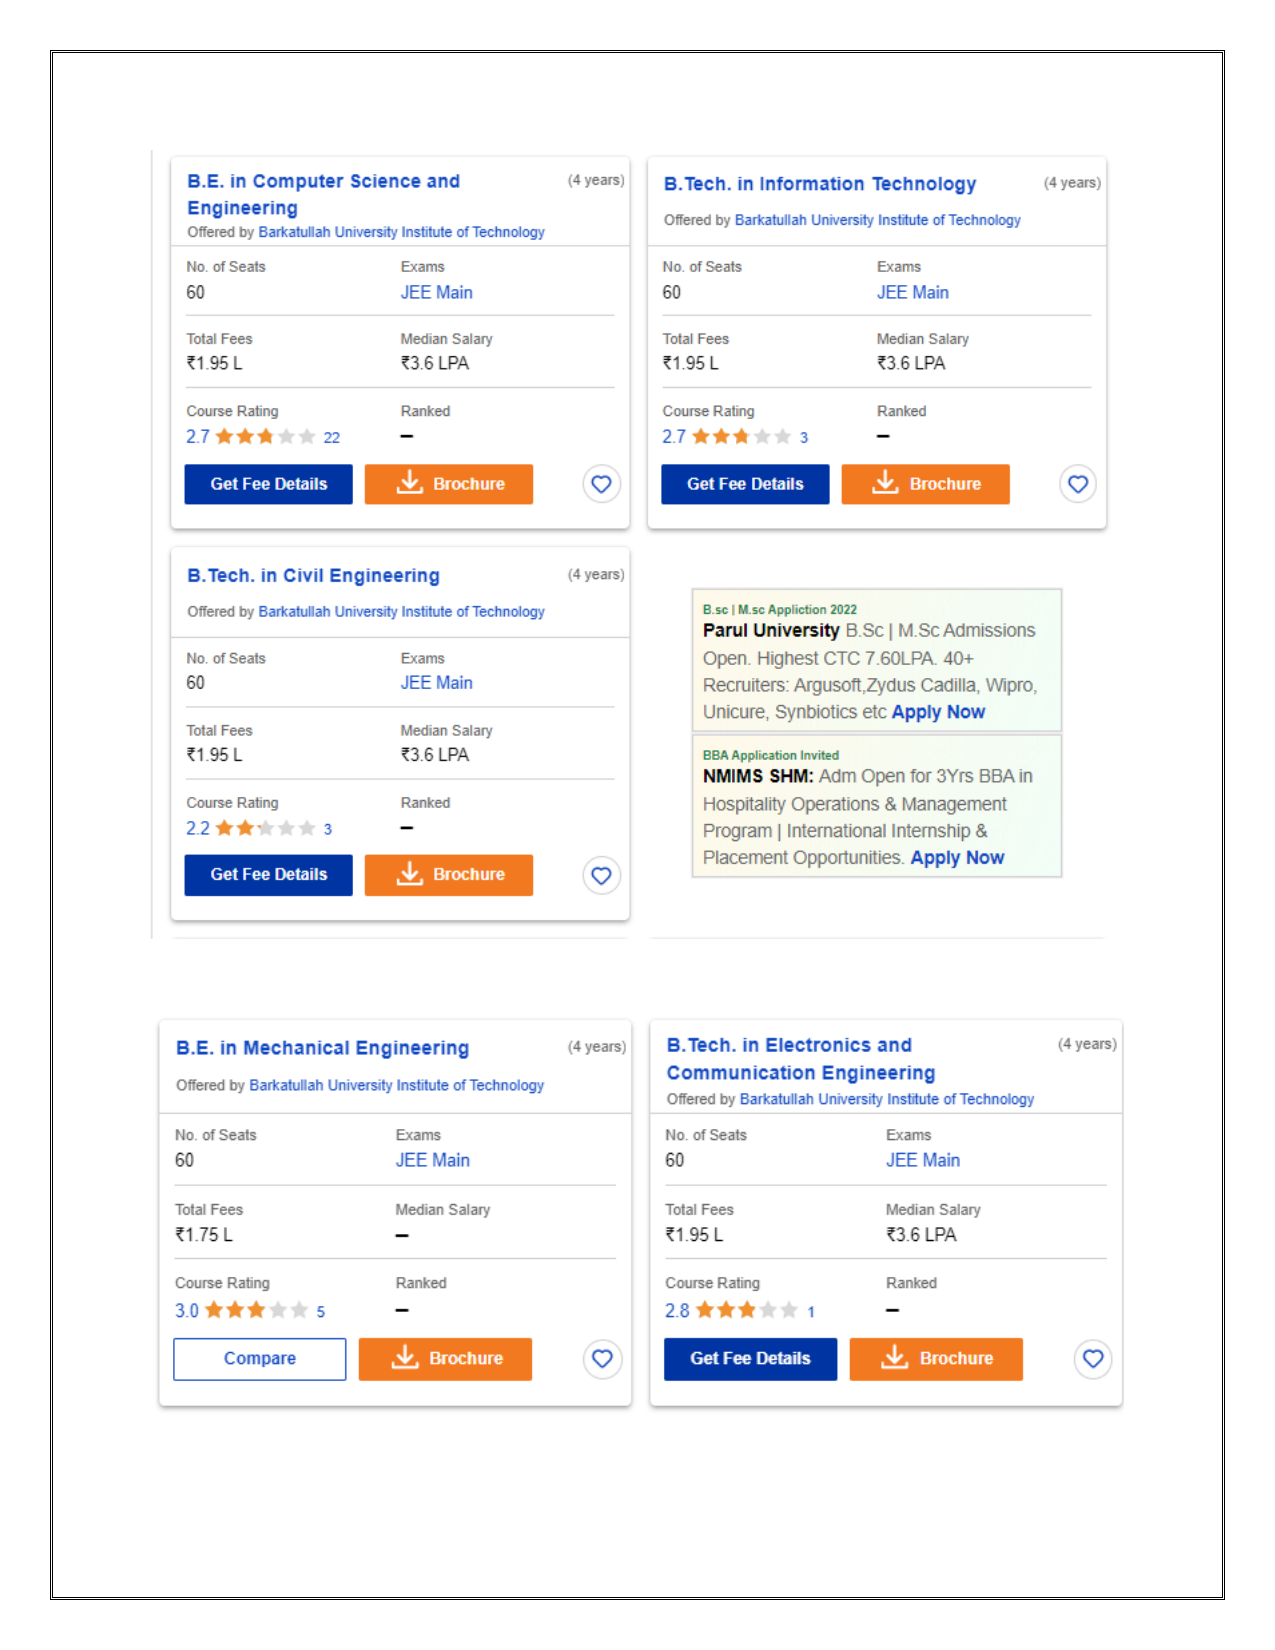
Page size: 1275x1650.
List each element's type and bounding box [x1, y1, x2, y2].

picture [150, 1017, 1124, 1417]
picture [150, 150, 1124, 939]
